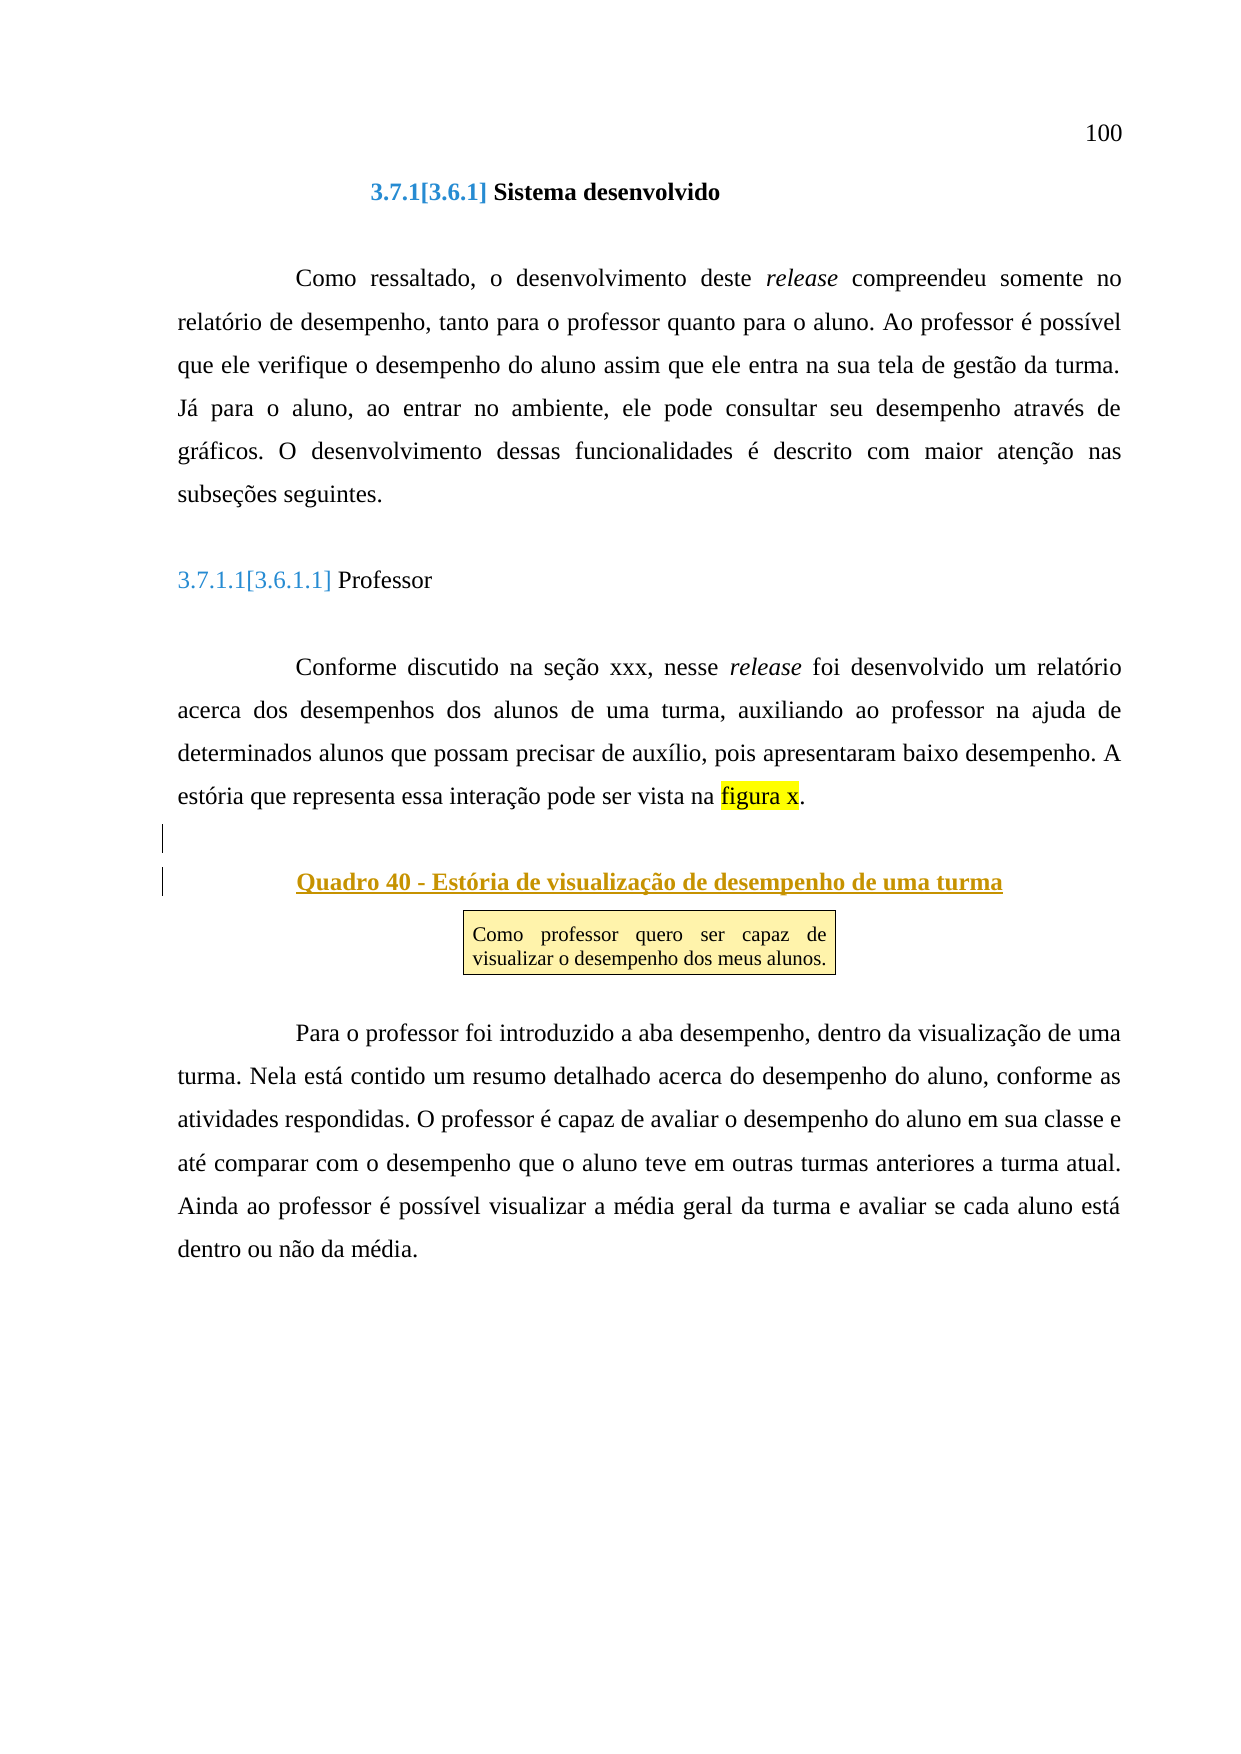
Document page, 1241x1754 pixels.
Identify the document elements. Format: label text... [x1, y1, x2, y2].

subtitle Sistema desenvolvido [252, 177, 1122, 206]
text Como professor quero ser capaz de visualizar o desempenho dos meus alunos. [464, 911, 835, 974]
subtitle Professor [177, 565, 1122, 594]
text Para o professor foi introduzido a aba desempenho, dentro da visualização de uma turma. Nela está contido um resumo detalhado acerca do desempenho do aluno, conforme as atividades respondidas. O professor é capaz de avaliar o desempenho do aluno em sua classe e até comparar com o desempenho que o aluno teve em outras turmas anteriores a turma atual. Ainda ao professor é possível visualizar a média geral da turma e avaliar se cada aluno está dentro ou não da média. [177, 1018, 1122, 1263]
text Como ressaltado, o desenvolvimento deste release compreendeu somente no relatório de desempenho, tanto para o professor quanto para o aluno. Ao professor é possível que ele verifique o desempenho do aluno assim que ele entra na sua tela de gestão da turma. Já para o aluno, ao entrar no ambiente, ele pode consultar seu desempenho através de gráficos. O desenvolvimento dessas funcionalidades é descrito com maior atenção nas subseções seguintes. [177, 263, 1122, 508]
text Conforme discutido na seção xxx, nesse release foi desenvolvido um relatório acerca dos desempenhos dos alunos de uma turma, auxiliando ao professor na ajuda de determinados alunos que possam precisar de auxílio, pois apresentaram baixo desempenho. A estória que representa essa interação pode ser vista na figura x. [177, 652, 1122, 810]
